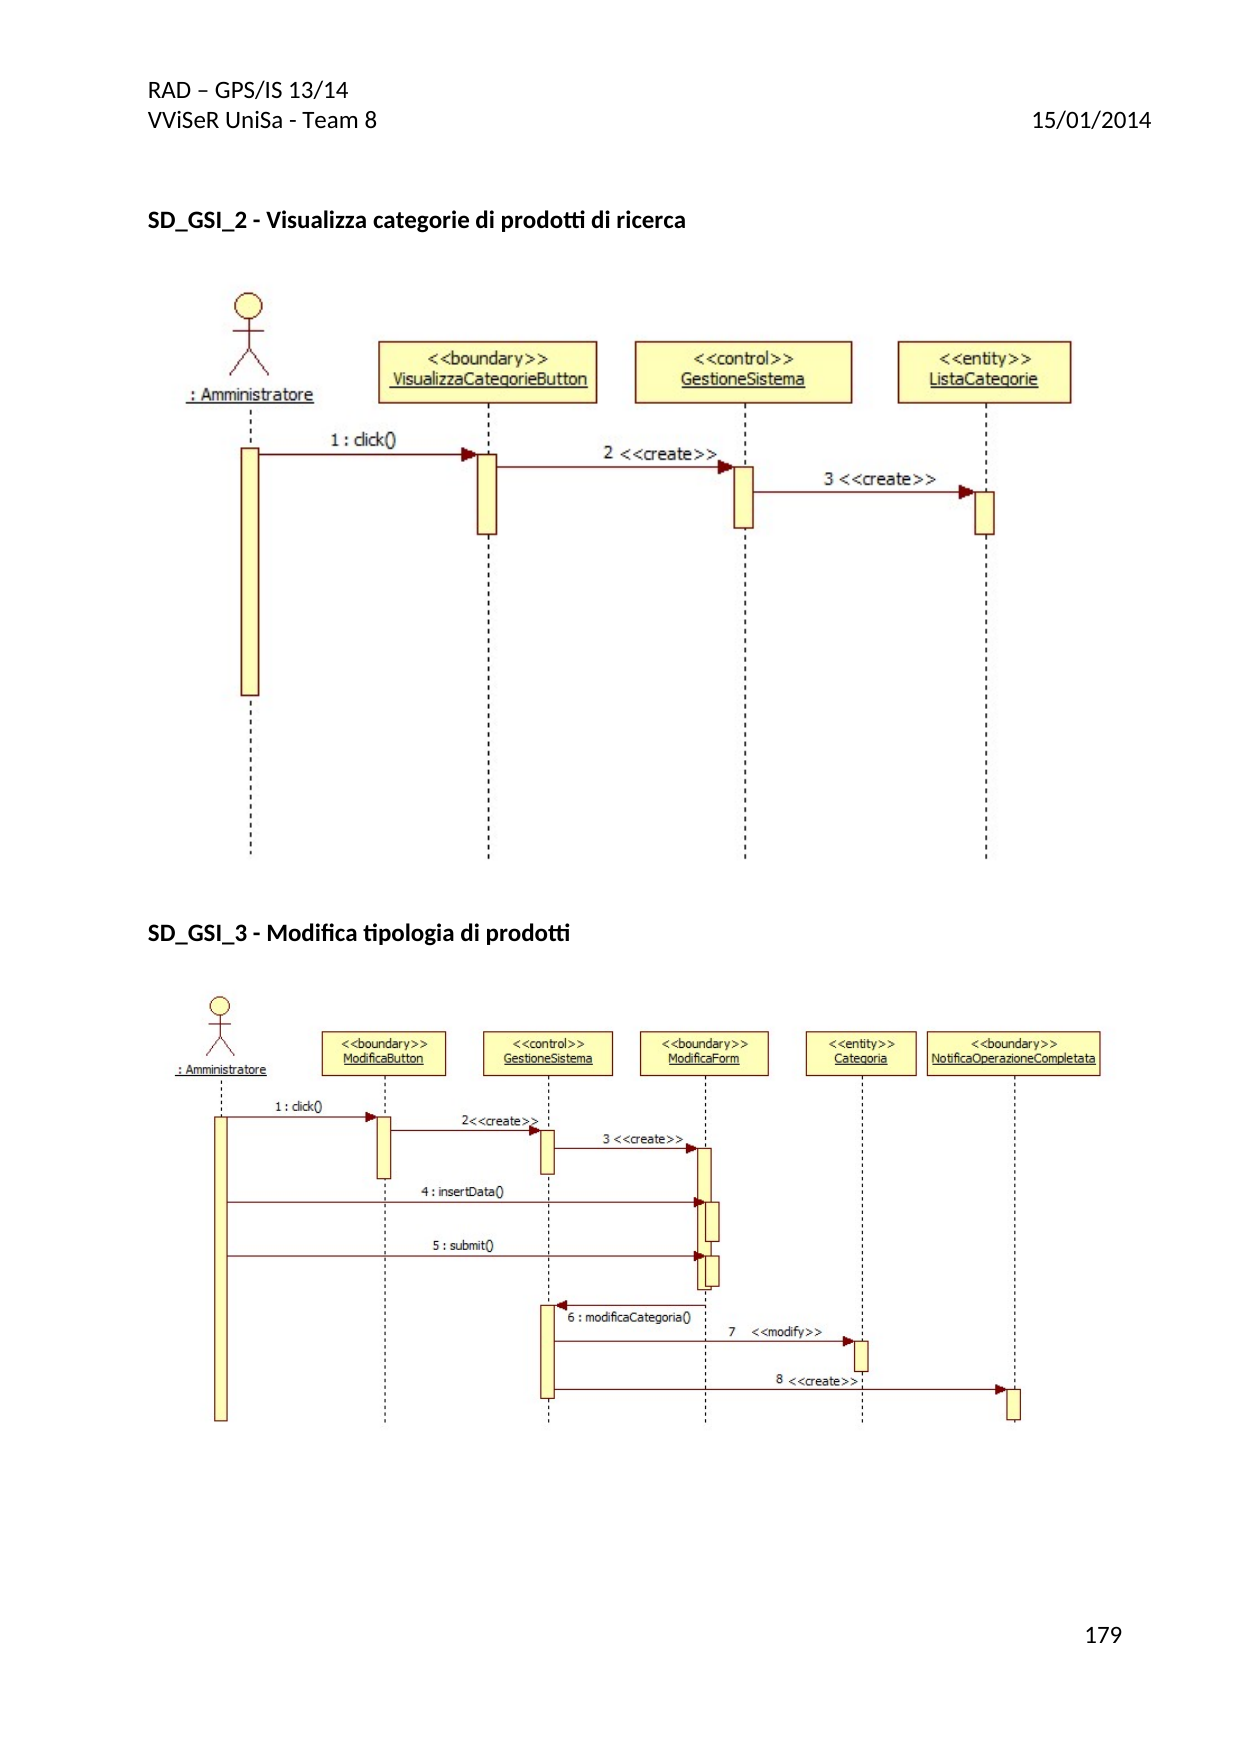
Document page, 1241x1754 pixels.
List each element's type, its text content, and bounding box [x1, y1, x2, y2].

text SD_GSI_3 - Modifica tipologia di prodotti [148, 917, 1122, 948]
picture [147, 973, 1123, 1445]
text SD_GSI_2 - Visualizza categorie di prodotti di ricerca [148, 204, 1122, 234]
picture [147, 260, 1103, 892]
